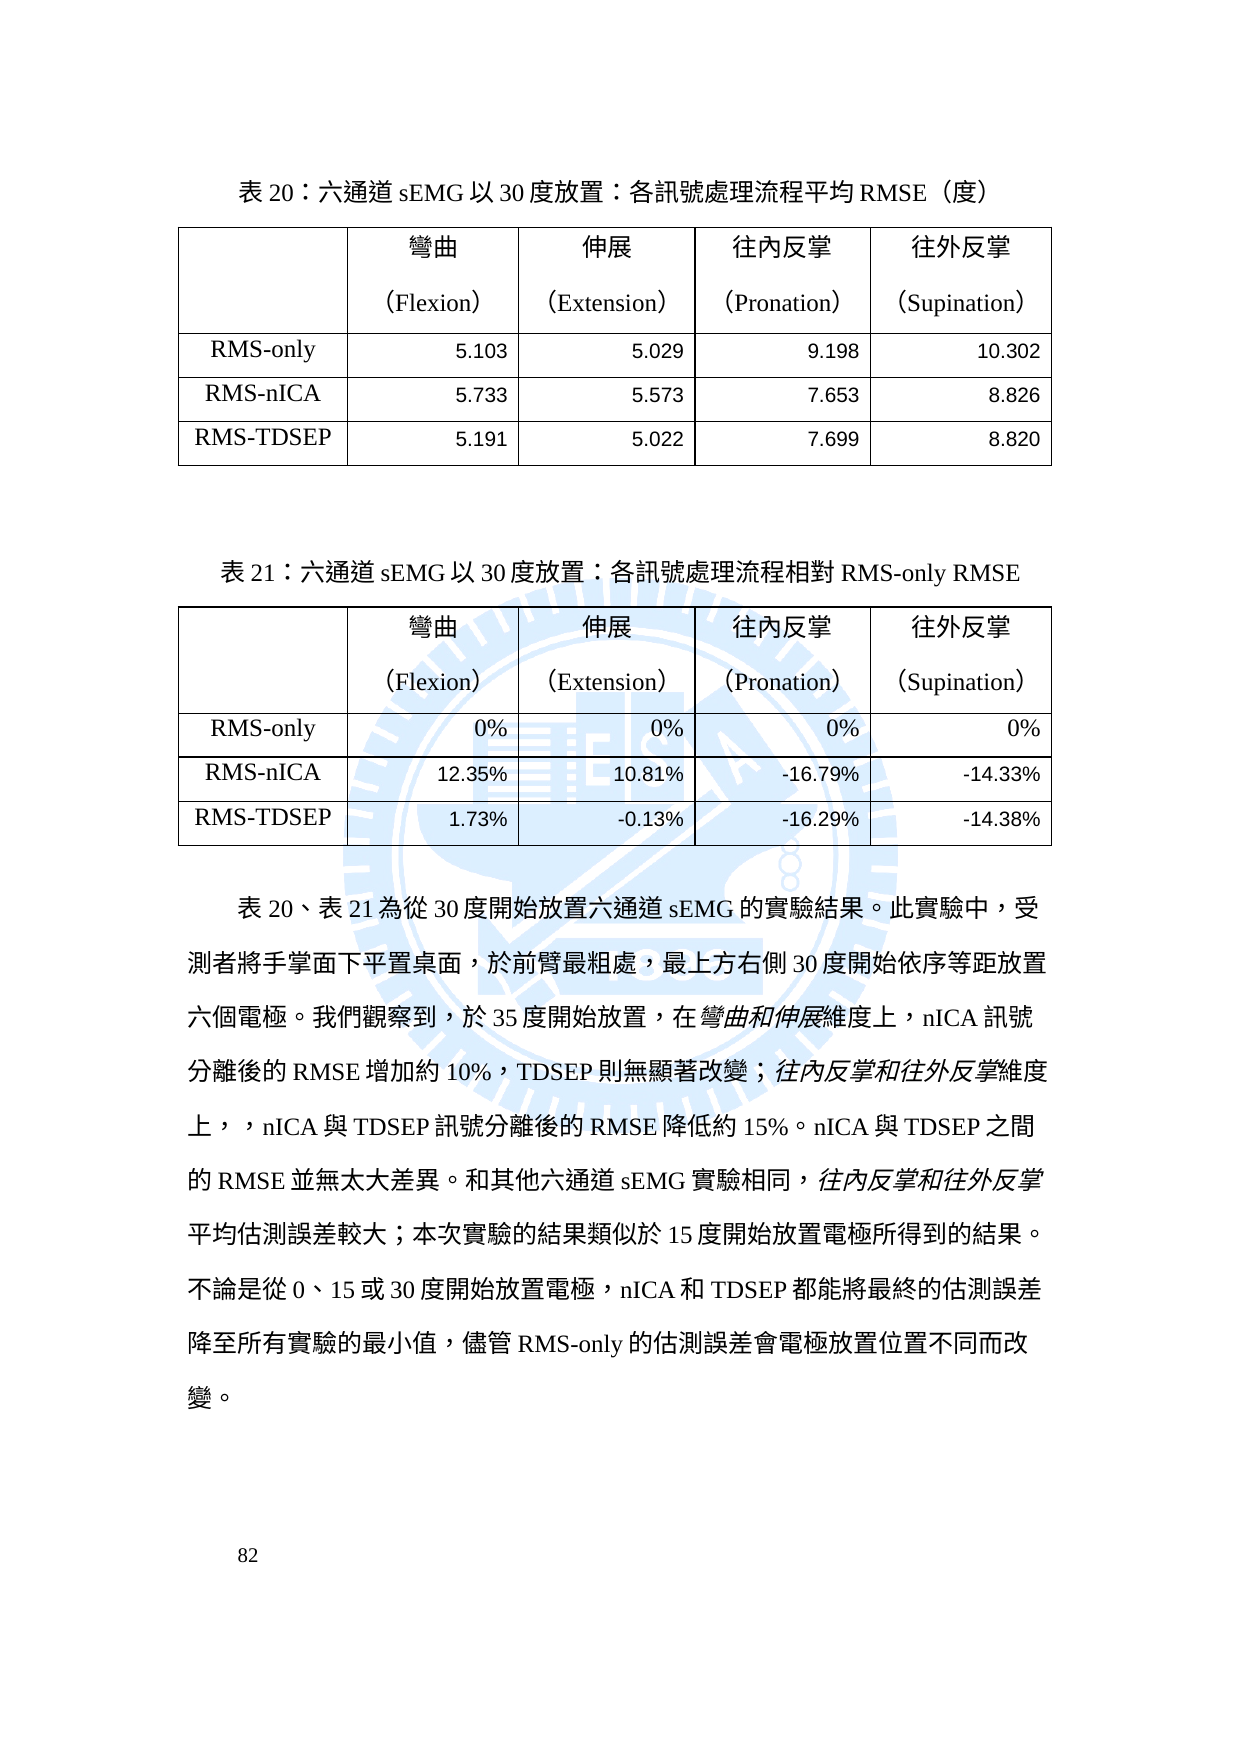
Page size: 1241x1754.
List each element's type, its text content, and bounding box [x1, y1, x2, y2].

table_cell 0% [871, 714, 1051, 756]
table_cell 10.81% [519, 758, 694, 801]
table_header 往內反掌 （Pronation） [696, 608, 870, 712]
table_cell 0% [696, 714, 870, 756]
table_header 往外反掌 （Supination） [871, 228, 1051, 333]
table_cell 5.733 [348, 378, 518, 421]
table_cell 5.029 [519, 334, 694, 377]
table_cell RMS-only [179, 714, 347, 756]
table_cell -16.79% [696, 758, 870, 801]
table_cell -0.13% [519, 802, 694, 844]
table_cell 8.826 [871, 378, 1051, 421]
table_cell RMS-nICA [179, 378, 347, 421]
table_cell RMS-only [179, 334, 347, 377]
table_cell RMS-TDSEP [179, 802, 347, 844]
text 表 21：六通道sEMG以30度放置：各訊號處理流程相對RMS-only RMSE [187, 552, 1053, 588]
table_cell -14.38% [871, 802, 1051, 844]
text 表 20、表 21為從30度開始放置六通道sEMG的實驗結果。此實驗中，受測者將手掌面下平置桌面，於前臂最粗處，最上方右側30度開始依序等距放置六個電極。我們觀察到，於35度開始放置，在彎曲和伸展維度上，nICA訊號分離後的RMSE增加約10%，TDSEP則無顯著改變；往內反掌和往外反掌維度上，，nICA與TDSEP訊號分離後的RMSE降低約15%。nICA與TDSEP之間的RMSE並無太大差異。和其他六通道sEMG實驗相同，往內反掌和往外反掌平均估測誤差較大；本次實驗的結果類似於15度開始放置電極所得到的結果。不論是從0、15或30度開始放置電極，nICA和TDSEP都能將最終的估測誤差降至所有實驗的最小值，儘管RMS-only的估測誤差會電極放置位置不同而改變。 [187, 889, 1053, 1414]
table_header [179, 228, 347, 333]
table_cell 5.103 [348, 334, 518, 377]
table_cell -16.29% [696, 802, 870, 844]
table_cell 0% [348, 714, 518, 756]
table_cell 0% [519, 714, 694, 756]
table_cell RMS-TDSEP [179, 422, 347, 465]
table_header 彎曲 （Flexion） [348, 228, 518, 333]
table_header 往外反掌 （Supination） [871, 608, 1051, 712]
table_header 彎曲 （Flexion） [348, 608, 518, 712]
table_cell 9.198 [696, 334, 870, 377]
table_cell RMS-nICA [179, 758, 347, 801]
table_cell 5.022 [519, 422, 694, 465]
table_cell 7.699 [696, 422, 870, 465]
table_header 往內反掌 （Pronation） [696, 228, 870, 333]
table_cell 12.35% [348, 758, 518, 801]
table_cell 1.73% [348, 802, 518, 844]
table_cell 7.653 [696, 378, 870, 421]
table_header [179, 608, 347, 712]
table_header 伸展 （Extension） [519, 228, 694, 333]
text 表 20：六通道sEMG以30度放置：各訊號處理流程平均RMSE（度） [187, 172, 1053, 208]
table_cell 8.820 [871, 422, 1051, 465]
table_cell 5.191 [348, 422, 518, 465]
table_header 伸展 （Extension） [519, 608, 694, 712]
table_cell -14.33% [871, 758, 1051, 801]
table_cell 10.302 [871, 334, 1051, 377]
table_cell 5.573 [519, 378, 694, 421]
